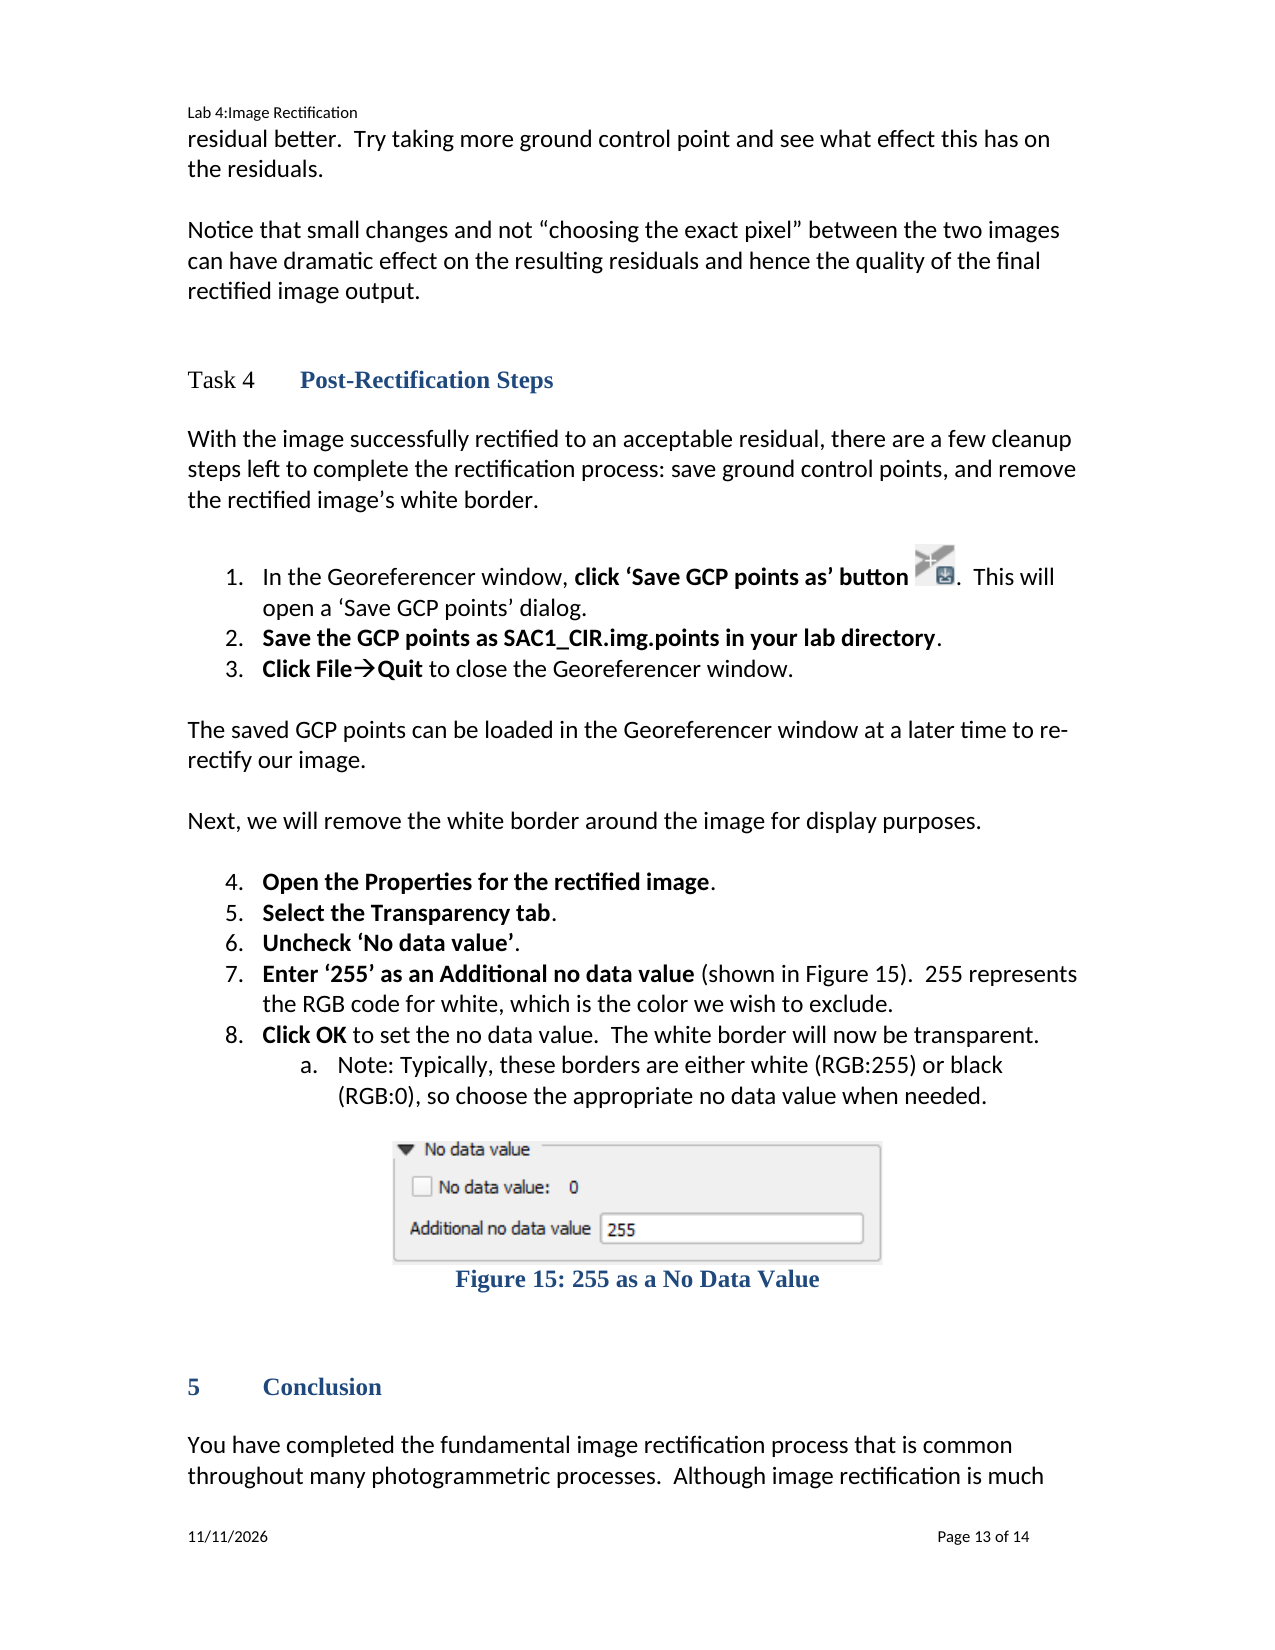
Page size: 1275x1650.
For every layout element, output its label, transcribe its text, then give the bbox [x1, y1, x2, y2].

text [187, 123, 1087, 184]
text Figure 15: 255 as a No Data Value [187, 1264, 1087, 1293]
list Enter ‘255’ as an Additional no data value (shown in Figure 15). 255 represents the RGB code for white, which is the color we wish to exclude. [225, 958, 1087, 1019]
list Uncheck ‘No data value’. [225, 927, 1087, 958]
text Next, we will remove the white border around the image for display purposes. [187, 805, 1087, 836]
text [187, 1430, 1087, 1491]
list Post-Rectification Steps [187, 365, 1087, 394]
list Select the Transparency tab. [225, 897, 1087, 927]
list Click FileQuit to close the Georeferencer window. [225, 653, 1087, 683]
list In the Georeferencer window, click ‘Save GCP points as’ button . This will open a ‘Save GCP points’ dialog. [225, 545, 1087, 622]
picture [914, 544, 956, 586]
text With the image successfully rectified to an acceptable residual, there are a few cleanup steps left to complete the rectification process: save ground control points, and remove the rectified image’s white border. [187, 423, 1087, 514]
list Save the GCP points as SAC1_CIR.img.points in your lab directory. [225, 622, 1087, 653]
list Open the Properties for the rectified image. [225, 866, 1087, 897]
picture [392, 1141, 883, 1265]
text The saved GCP points can be loaded in the Georeferencer window at a later time to re-rectify our image. [187, 714, 1087, 775]
list Click OK to set the no data value. The white border will now be transparent. [225, 1019, 1087, 1049]
list Note: Typically, these borders are either white (RGB:255) or black (RGB:0), so choose the appropriate no data value when needed. [300, 1049, 1087, 1111]
text 5 Conclusion [187, 1372, 1087, 1401]
text Notice that small changes and not “choosing the exact pixel” between the two images can have dramatic effect on the resulting residuals and hence the quality of the final rectified image output. [187, 214, 1087, 306]
